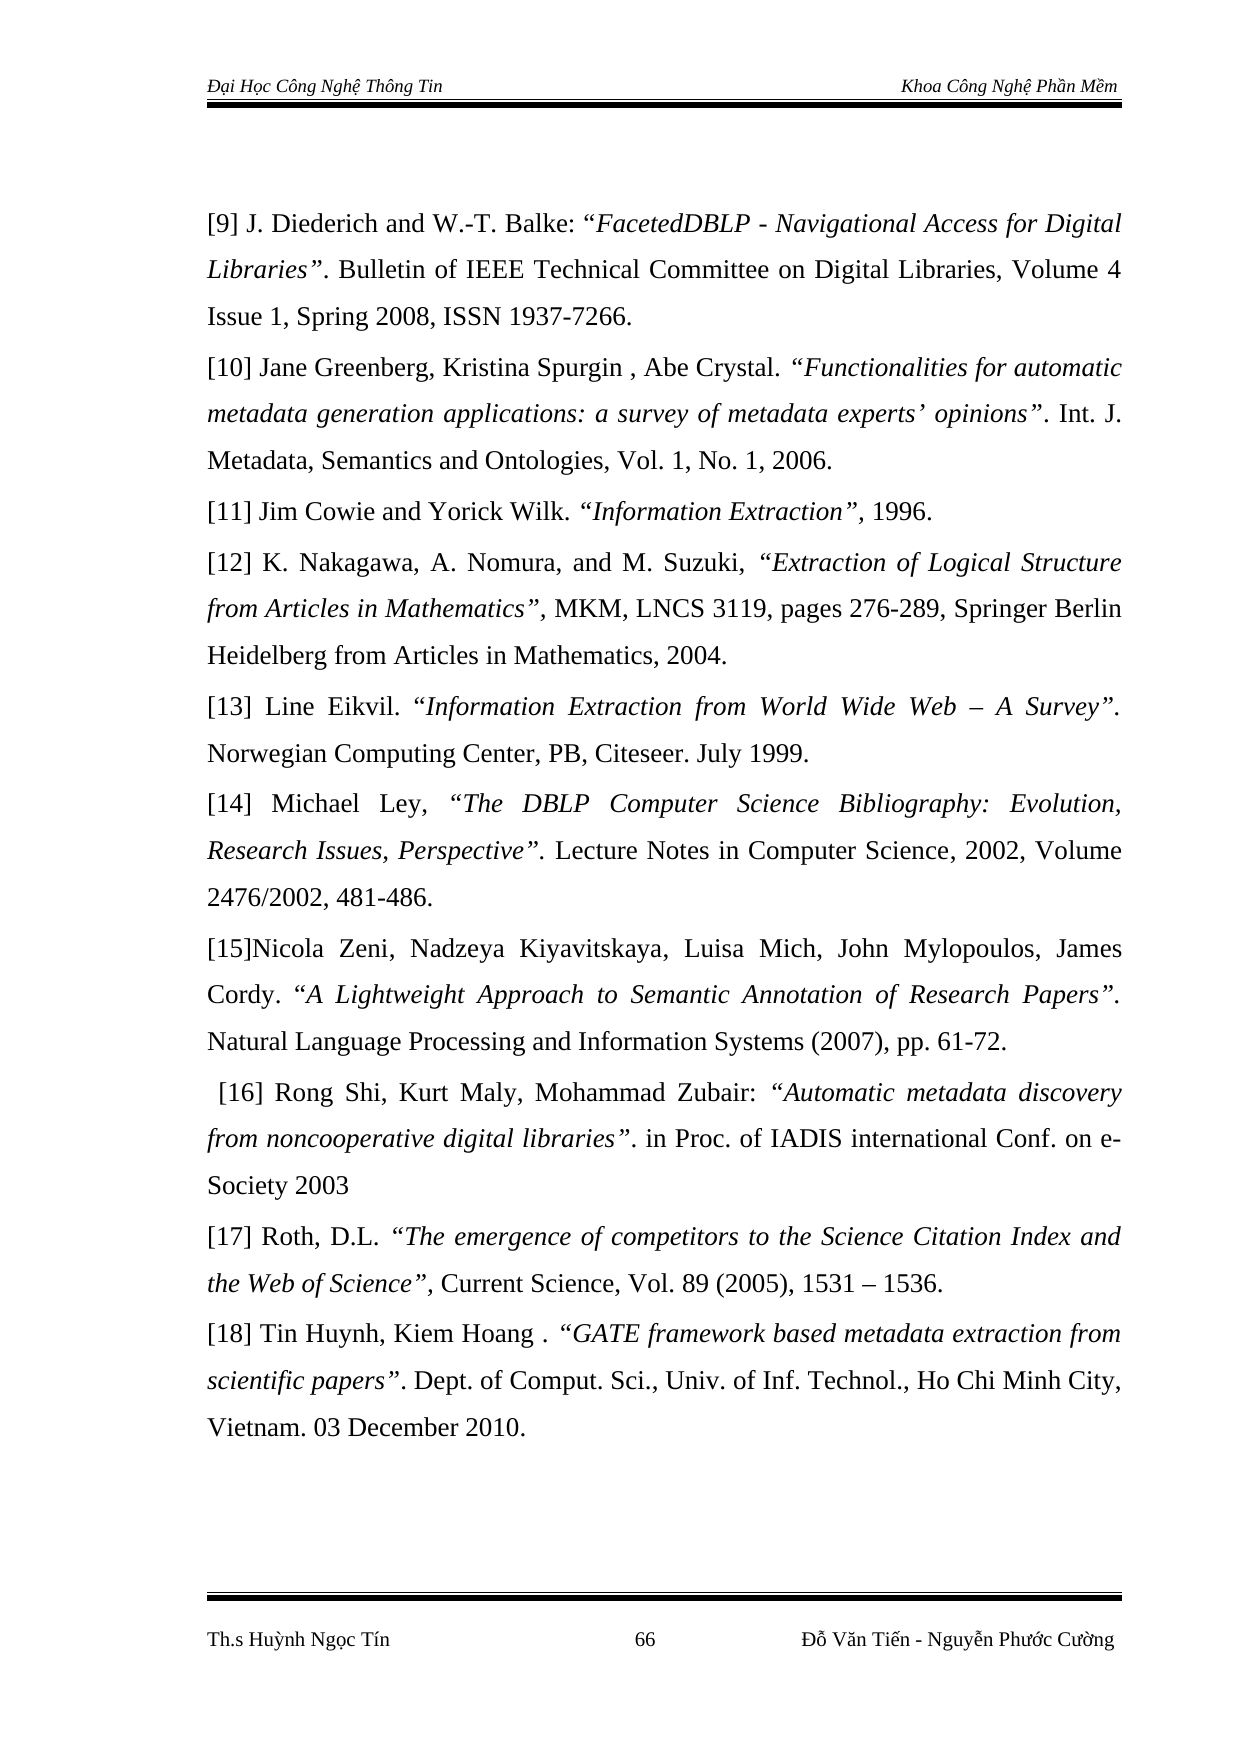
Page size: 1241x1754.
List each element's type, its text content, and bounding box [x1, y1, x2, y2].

text [17] Roth, D.L. “The emergence of competitors to the Science Citation Index and the Web of Science”, Current Science, Vol. 89 (2005), 1531 – 1536. [207, 1220, 1122, 1298]
text [10] Jane Greenberg, Kristina Spurgin , Abe Crystal. “Functionalities for automatic metadata generation applications: a survey of metadata experts’ opinions”. Int. J. Metadata, Semantics and Ontologies, Vol. 1, No. 1, 2006. [207, 351, 1122, 475]
text [18] Tin Huynh, Kiem Hoang . “GATE framework based metadata extraction from scientific papers”. Dept. of Comput. Sci., Univ. of Inf. Technol., Ho Chi Minh City, Vietnam. 03 December 2010. [207, 1318, 1122, 1442]
text [13] Line Eikvil. “Information Extraction from World Wide Web – A Survey”. Norwegian Computing Center, PB, Citeseer. July 1999. [207, 690, 1122, 768]
text [14] Michael Ley, “The DBLP Computer Science Bibliography: Evolution, Research Issues, Perspective”. Lecture Notes in Computer Science, 2002, Volume 2476/2002, 481-486. [207, 788, 1122, 912]
text [16] Rong Shi, Kurt Maly, Mohammad Zubair: “Automatic metadata discovery from noncooperative digital libraries”. in Proc. of IADIS international Conf. on e-Society 2003 [207, 1076, 1122, 1200]
text [12] K. Nakagawa, A. Nomura, and M. Suzuki, “Extraction of Logical Structure from Articles in Mathematics”, MKM, LNCS 3119, pages 276-289, Springer Berlin Heidelberg from Articles in Mathematics, 2004. [207, 546, 1122, 670]
text [11] Jim Cowie and Yorick Wilk. “Information Extraction”, 1996. [207, 495, 1122, 526]
text [15]Nicola Zeni, Nadzeya Kiyavitskaya, Luisa Mich, John Mylopoulos, James Cordy. “A Lightweight Approach to Semantic Annotation of Research Papers”. Natural Language Processing and Information Systems (2007), pp. 61-72. [207, 932, 1122, 1056]
text [9] J. Diederich and W.-T. Balke: “FacetedDBLP - Navigational Access for Digital Libraries”. Bulletin of IEEE Technical Committee on Digital Libraries, Volume 4 Issue 1, Spring 2008, ISSN 1937-7266. [207, 207, 1122, 331]
